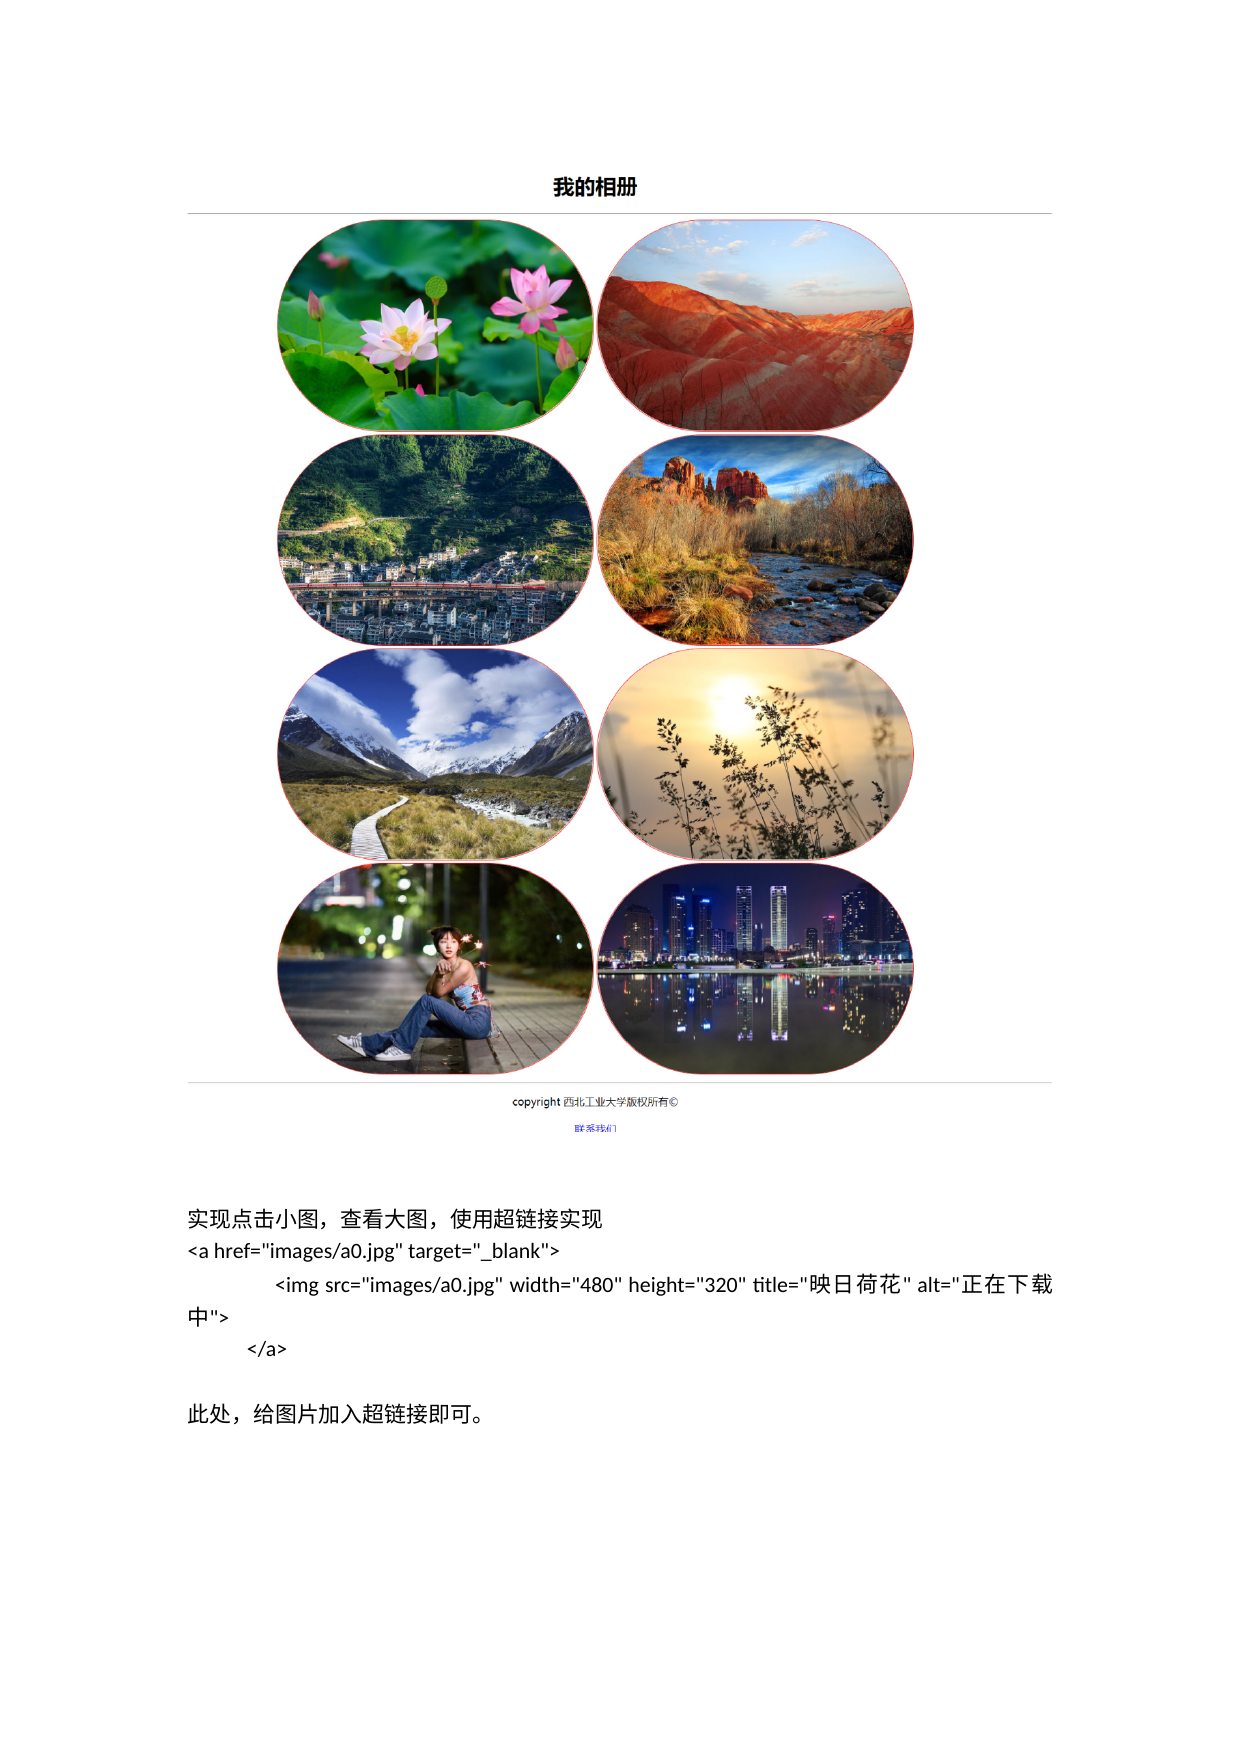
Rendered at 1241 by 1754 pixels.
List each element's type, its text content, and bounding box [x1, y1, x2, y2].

text 实现点击小图，查看大图，使用超链接实现 [187, 1202, 1053, 1234]
text 此处，给图片加入超链接即可。 [187, 1397, 1053, 1429]
text <img src="images/a0.jpg" width="480" height="320" title="映日荷花" alt="正在下载中"> [187, 1267, 1053, 1332]
picture [187, 162, 1052, 1132]
text <a href="images/a0.jpg" target="_blank"> [187, 1234, 1053, 1267]
text </a> [187, 1332, 1053, 1364]
